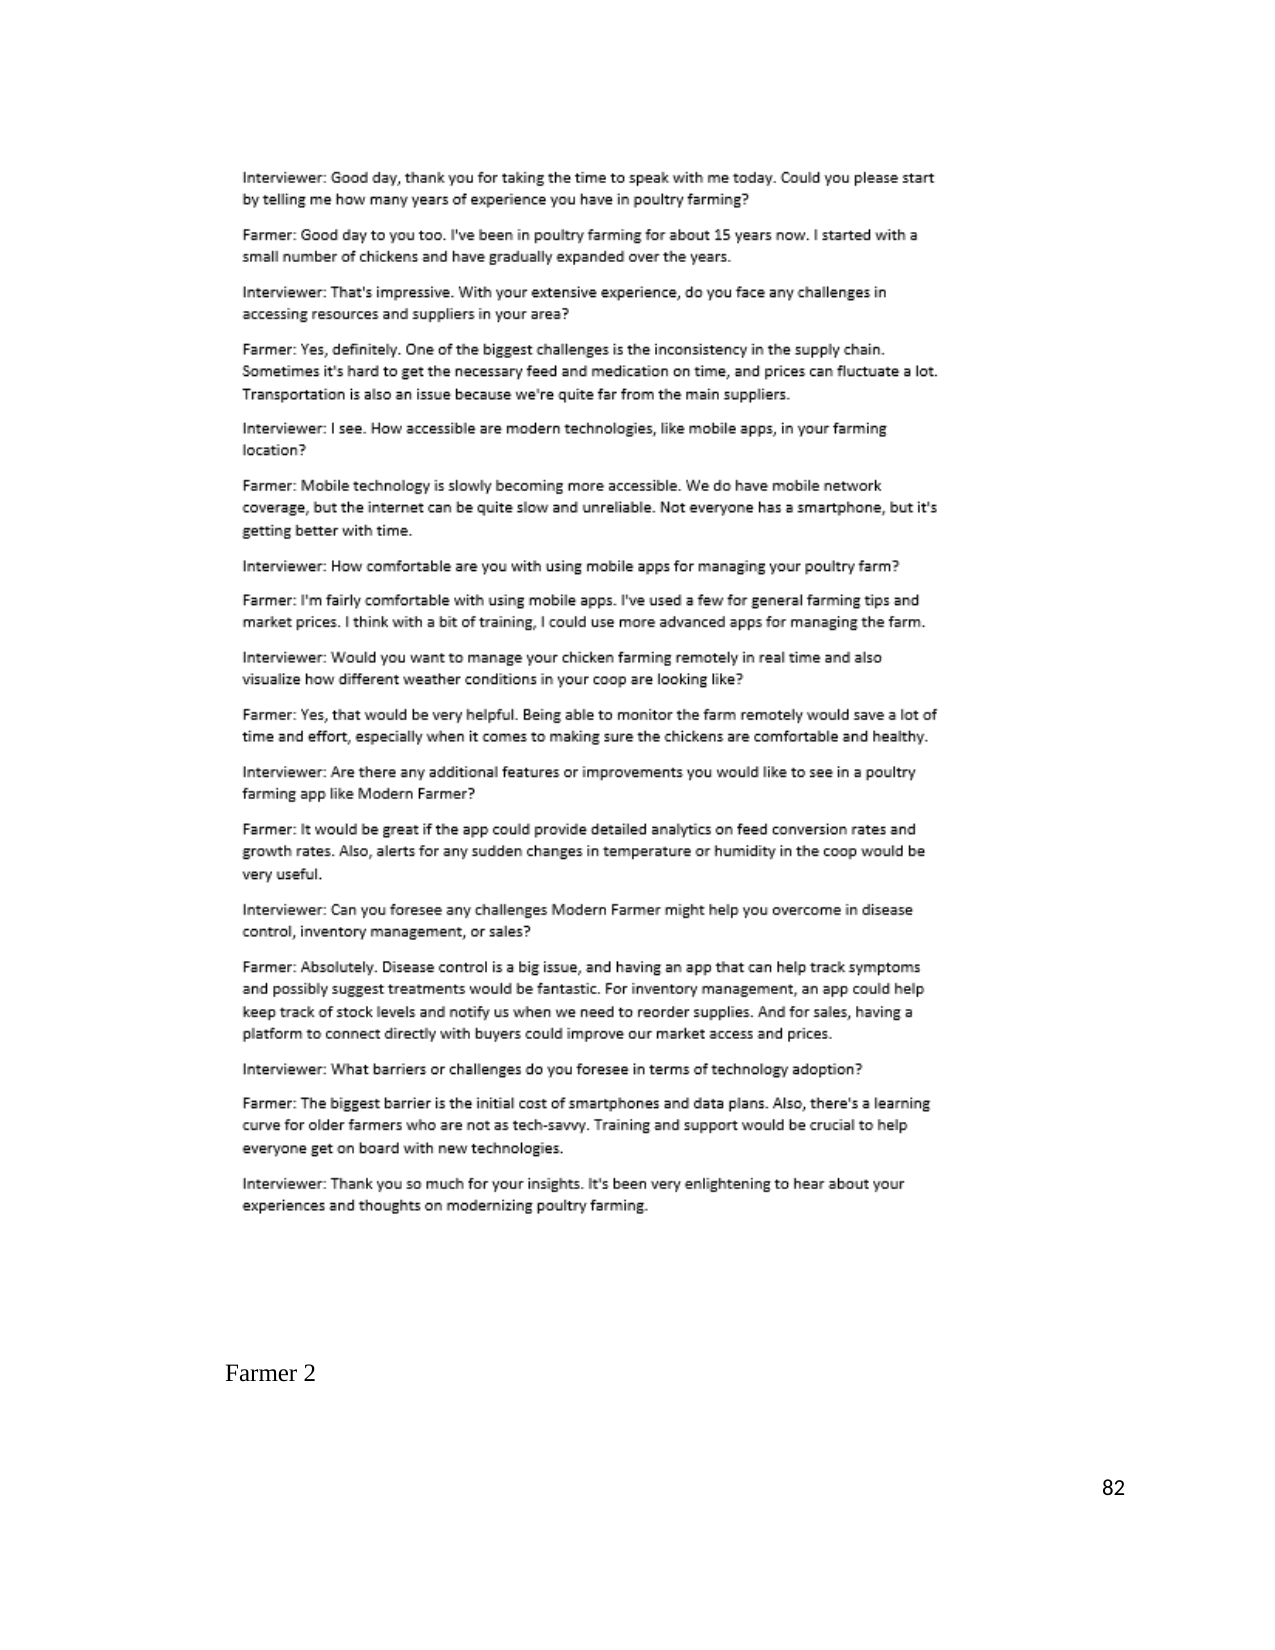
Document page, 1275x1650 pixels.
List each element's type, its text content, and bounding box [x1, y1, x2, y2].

text Farmer 2 [150, 1358, 1125, 1387]
picture [150, 150, 1005, 1234]
